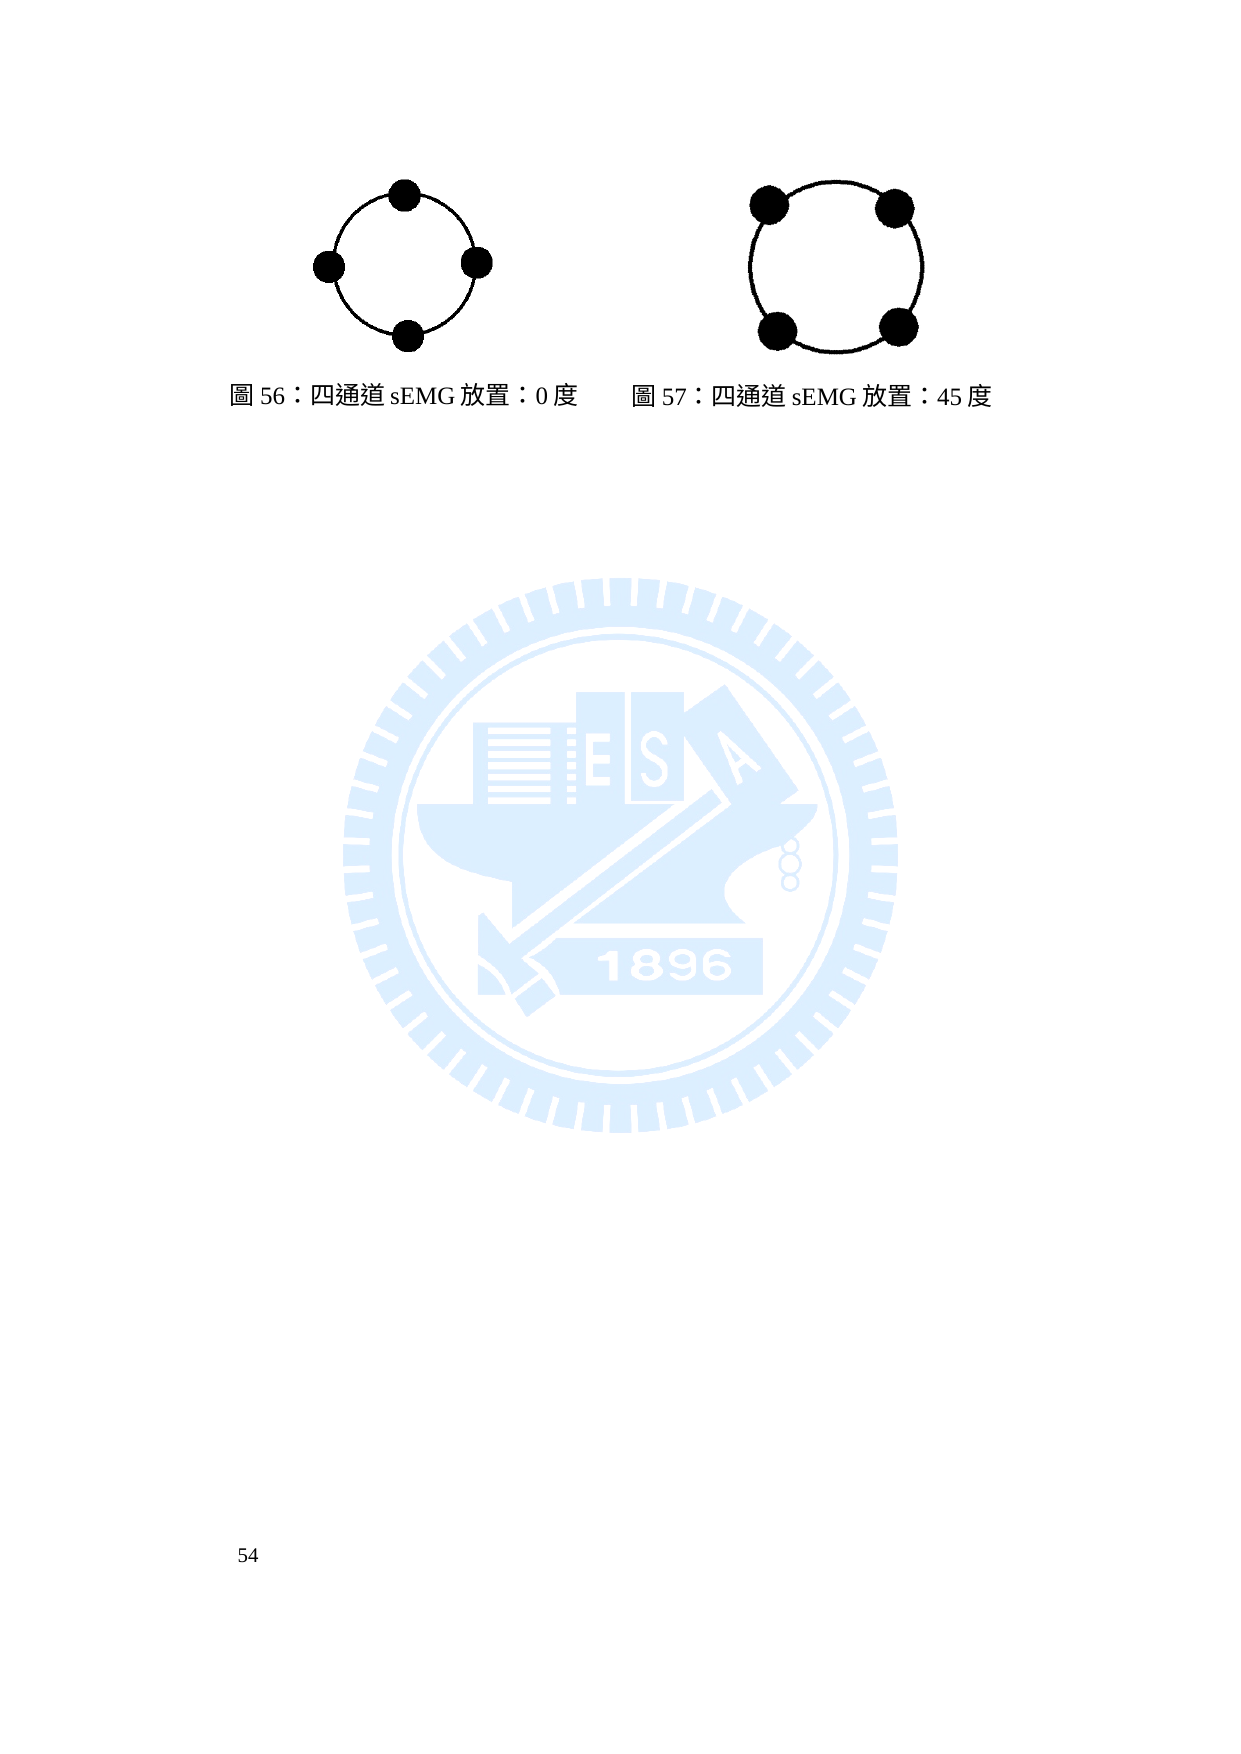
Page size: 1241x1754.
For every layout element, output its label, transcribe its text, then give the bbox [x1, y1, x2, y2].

table_header 圖 56：四通道sEMG放置：0度 [188, 172, 620, 427]
picture [308, 173, 499, 362]
table_header 圖 57：四通道sEMG放置：45度 [620, 172, 1052, 427]
picture [734, 172, 938, 362]
